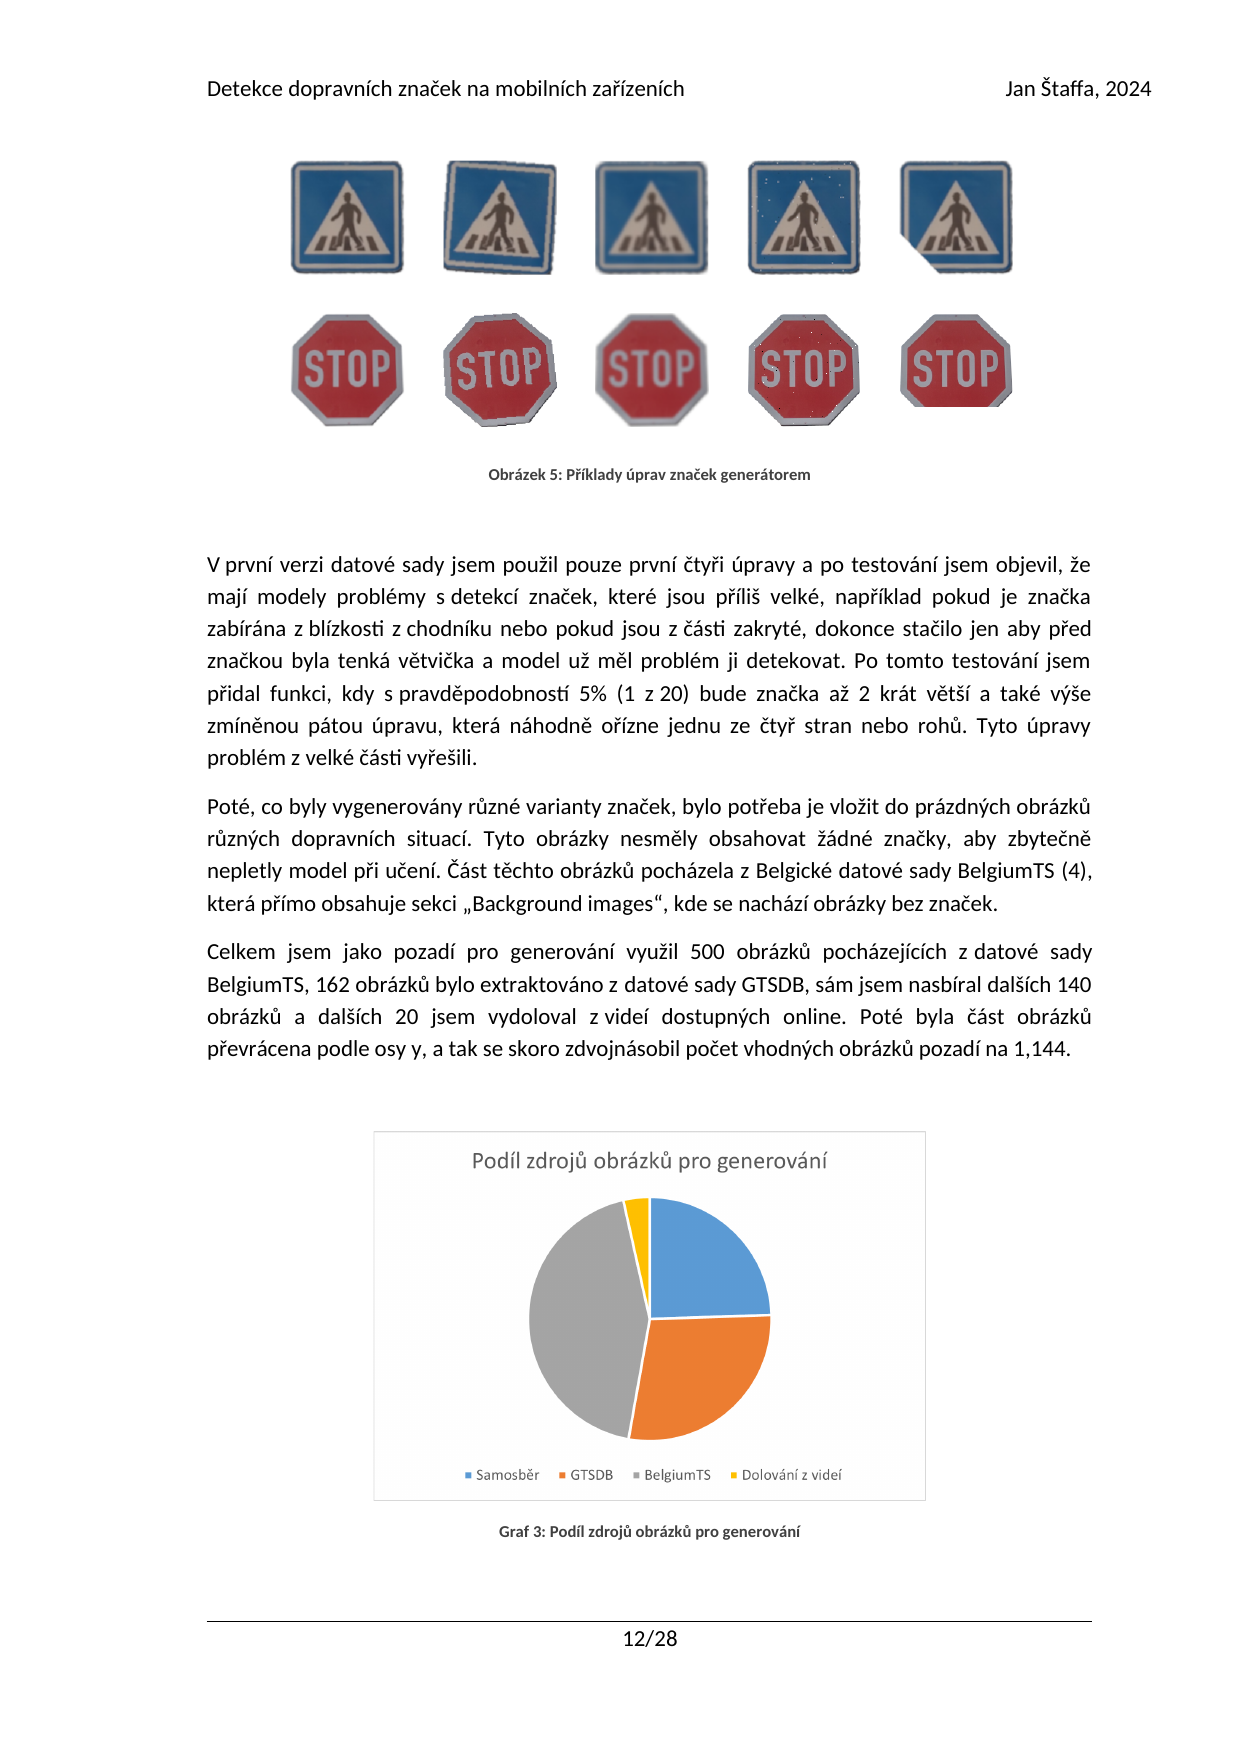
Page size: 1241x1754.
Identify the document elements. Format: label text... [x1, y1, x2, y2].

picture [268, 147, 1032, 444]
text V první verzi datové sady jsem použil pouze první čtyři úpravy a po testování jsem objevil, že mají modely problémy s detekcí značek, které jsou příliš velké, například pokud je značka zabírána z blízkosti z chodníku nebo pokud jsou z části zakryté, dokonce stačilo jen aby před značkou byla tenká větvička a model už měl problém ji detekovat. Po tomto testování jsem přidal funkci, kdy s pravděpodobností 5% (1 z 20) bude značka až 2 krát větší a také výše zmíněnou pátou úpravu, která náhodně ořízne jednu ze čtyř stran nebo rohů. Tyto úpravy problém z velké části vyřešili. [207, 550, 1092, 771]
text Poté, co byly vygenerovány různé varianty značek, bylo potřeba je vložit do prázdných obrázků různých dopravních situací. Tyto obrázky nesměly obsahovat žádné značky, aby zbytečně nepletly model při učení. Část těchto obrázků pocházela z Belgické datové sady BelgiumTS, která přímo obsahuje sekci „Background images“, kde se nachází obrázky bez značek. [207, 792, 1092, 917]
text Celkem jsem jako pozadí pro generování využil 500 obrázků pocházejících z datové sady BelgiumTS, 162 obrázků bylo extraktováno z datové sady GTSDB, sám jsem nasbíral dalších 140 obrázků a dalších 20 jsem vydoloval z videí dostupných online. Poté byla část obrázků převrácena podle osy y, a tak se skoro zdvojnásobil počet vhodných obrázků pozadí na 1,144. [207, 937, 1092, 1062]
text Obrázek 5: Příklady úprav značek generátorem [207, 464, 1092, 484]
picture [373, 1131, 926, 1501]
text Graf 2: Podíl zdrojů obrázků pro generování [207, 1521, 1092, 1542]
